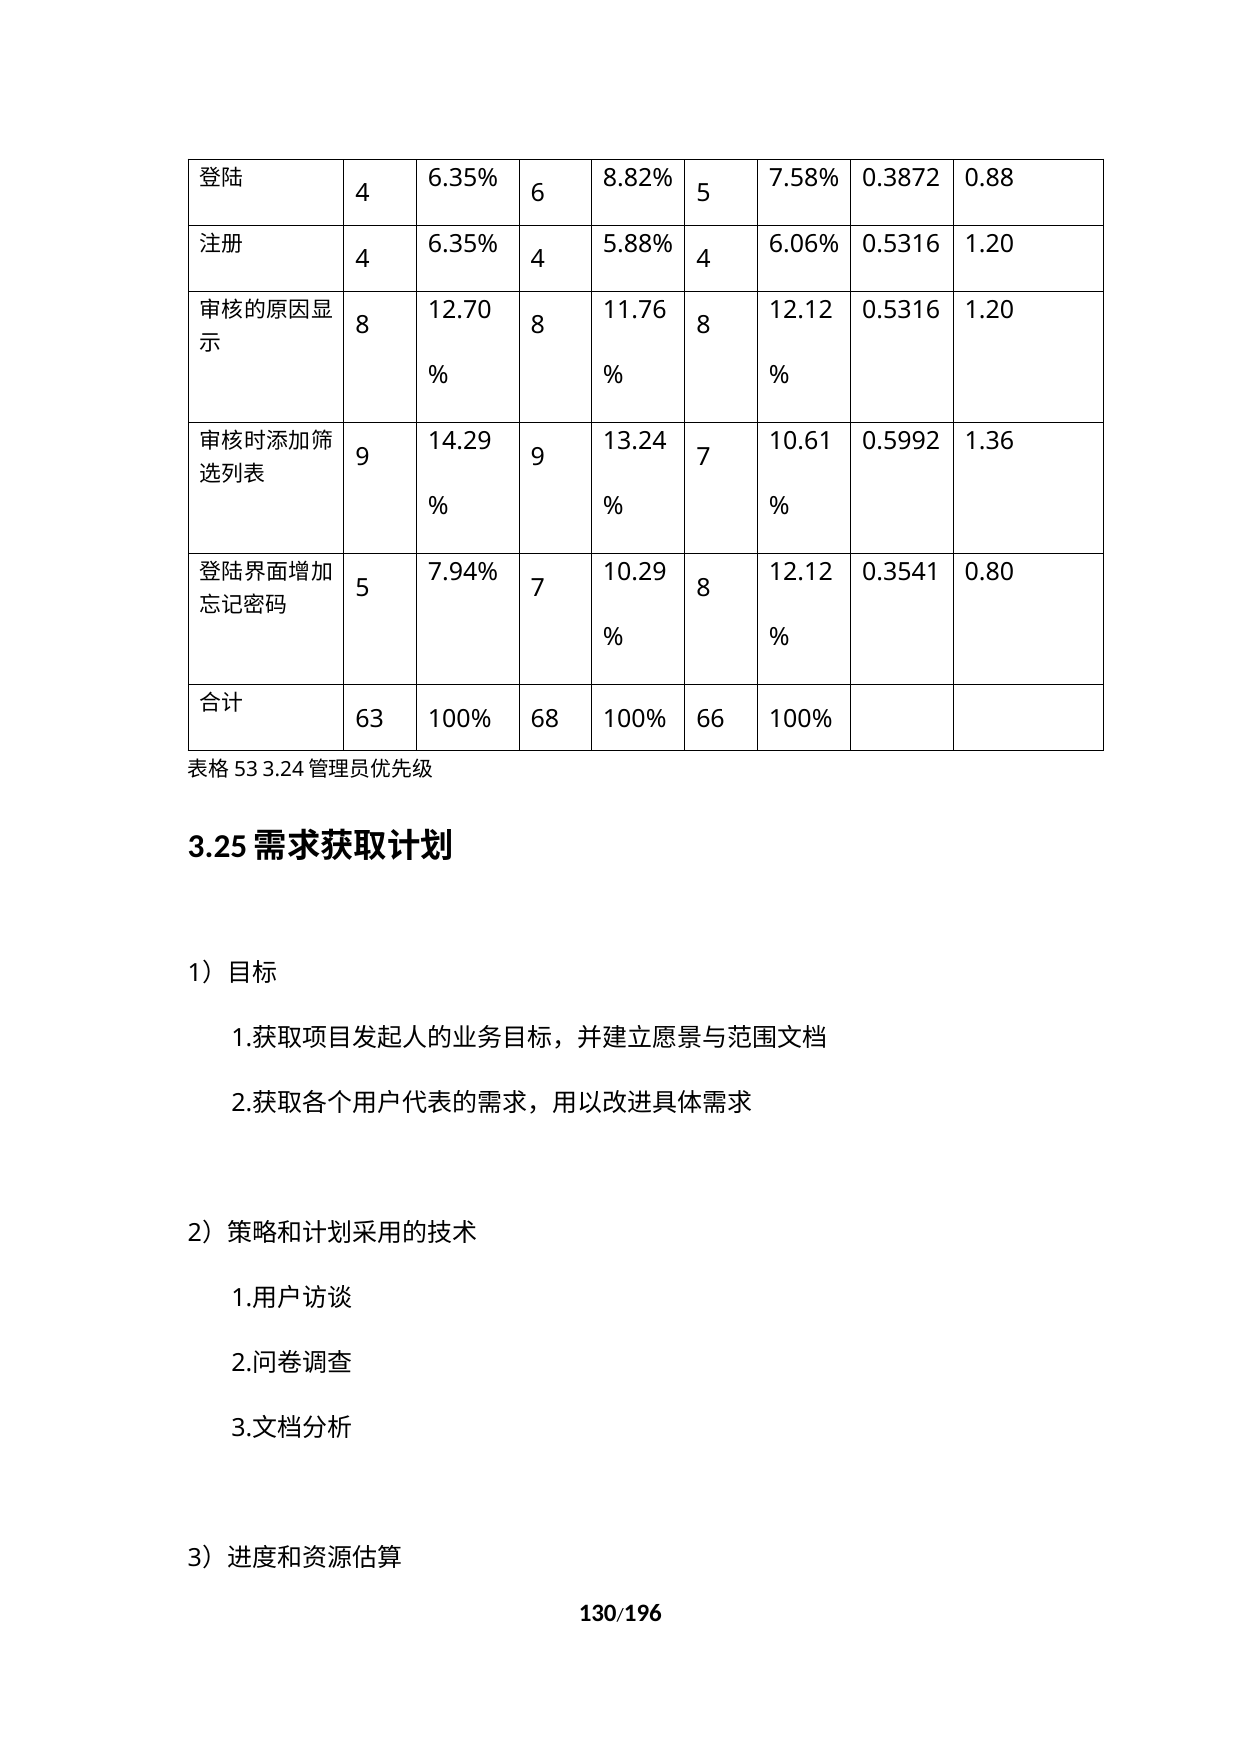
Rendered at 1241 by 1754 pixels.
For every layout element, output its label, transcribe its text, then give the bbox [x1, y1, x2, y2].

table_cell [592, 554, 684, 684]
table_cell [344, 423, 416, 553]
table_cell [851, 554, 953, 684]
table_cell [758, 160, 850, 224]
subtitle 3.25需求获取计划 [187, 810, 1053, 875]
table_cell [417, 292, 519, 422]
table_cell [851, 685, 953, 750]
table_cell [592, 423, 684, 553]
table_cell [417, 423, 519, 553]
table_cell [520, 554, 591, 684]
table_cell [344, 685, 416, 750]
text 2.获取各个用户代表的需求，用以改进具体需求 [187, 1068, 1053, 1133]
text 3）进度和资源估算 [187, 1523, 1053, 1588]
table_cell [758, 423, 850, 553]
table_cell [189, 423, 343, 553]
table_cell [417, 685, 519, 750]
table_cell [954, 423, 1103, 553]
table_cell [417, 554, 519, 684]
text 表格 53 3.24管理员优先级 [187, 751, 1053, 783]
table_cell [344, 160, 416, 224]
text 1）目标 [187, 938, 1053, 1003]
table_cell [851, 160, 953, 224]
text 1.获取项目发起人的业务目标，并建立愿景与范围文档 [187, 1003, 1053, 1068]
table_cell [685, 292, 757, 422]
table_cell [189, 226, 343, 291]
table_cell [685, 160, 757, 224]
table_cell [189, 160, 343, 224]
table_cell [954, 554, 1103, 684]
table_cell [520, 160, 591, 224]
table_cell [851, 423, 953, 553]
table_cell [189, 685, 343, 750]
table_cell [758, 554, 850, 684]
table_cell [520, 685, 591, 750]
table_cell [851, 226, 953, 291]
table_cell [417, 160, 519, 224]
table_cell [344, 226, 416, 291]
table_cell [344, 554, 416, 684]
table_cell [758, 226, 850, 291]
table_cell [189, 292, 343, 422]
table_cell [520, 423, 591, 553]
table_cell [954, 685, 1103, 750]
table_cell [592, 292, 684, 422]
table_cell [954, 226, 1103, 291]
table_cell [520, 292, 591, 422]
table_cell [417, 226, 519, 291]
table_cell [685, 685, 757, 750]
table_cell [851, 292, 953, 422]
text 3.文档分析 [187, 1393, 1053, 1458]
text 2.问卷调查 [187, 1328, 1053, 1393]
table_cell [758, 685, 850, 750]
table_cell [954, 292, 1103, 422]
text 2）策略和计划采用的技术 [187, 1198, 1053, 1263]
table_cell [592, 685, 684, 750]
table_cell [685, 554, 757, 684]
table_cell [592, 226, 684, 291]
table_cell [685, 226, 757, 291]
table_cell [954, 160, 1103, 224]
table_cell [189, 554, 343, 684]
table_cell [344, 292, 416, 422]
text 1.用户访谈 [187, 1263, 1053, 1328]
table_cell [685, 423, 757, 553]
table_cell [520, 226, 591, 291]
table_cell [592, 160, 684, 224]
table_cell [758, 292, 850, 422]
